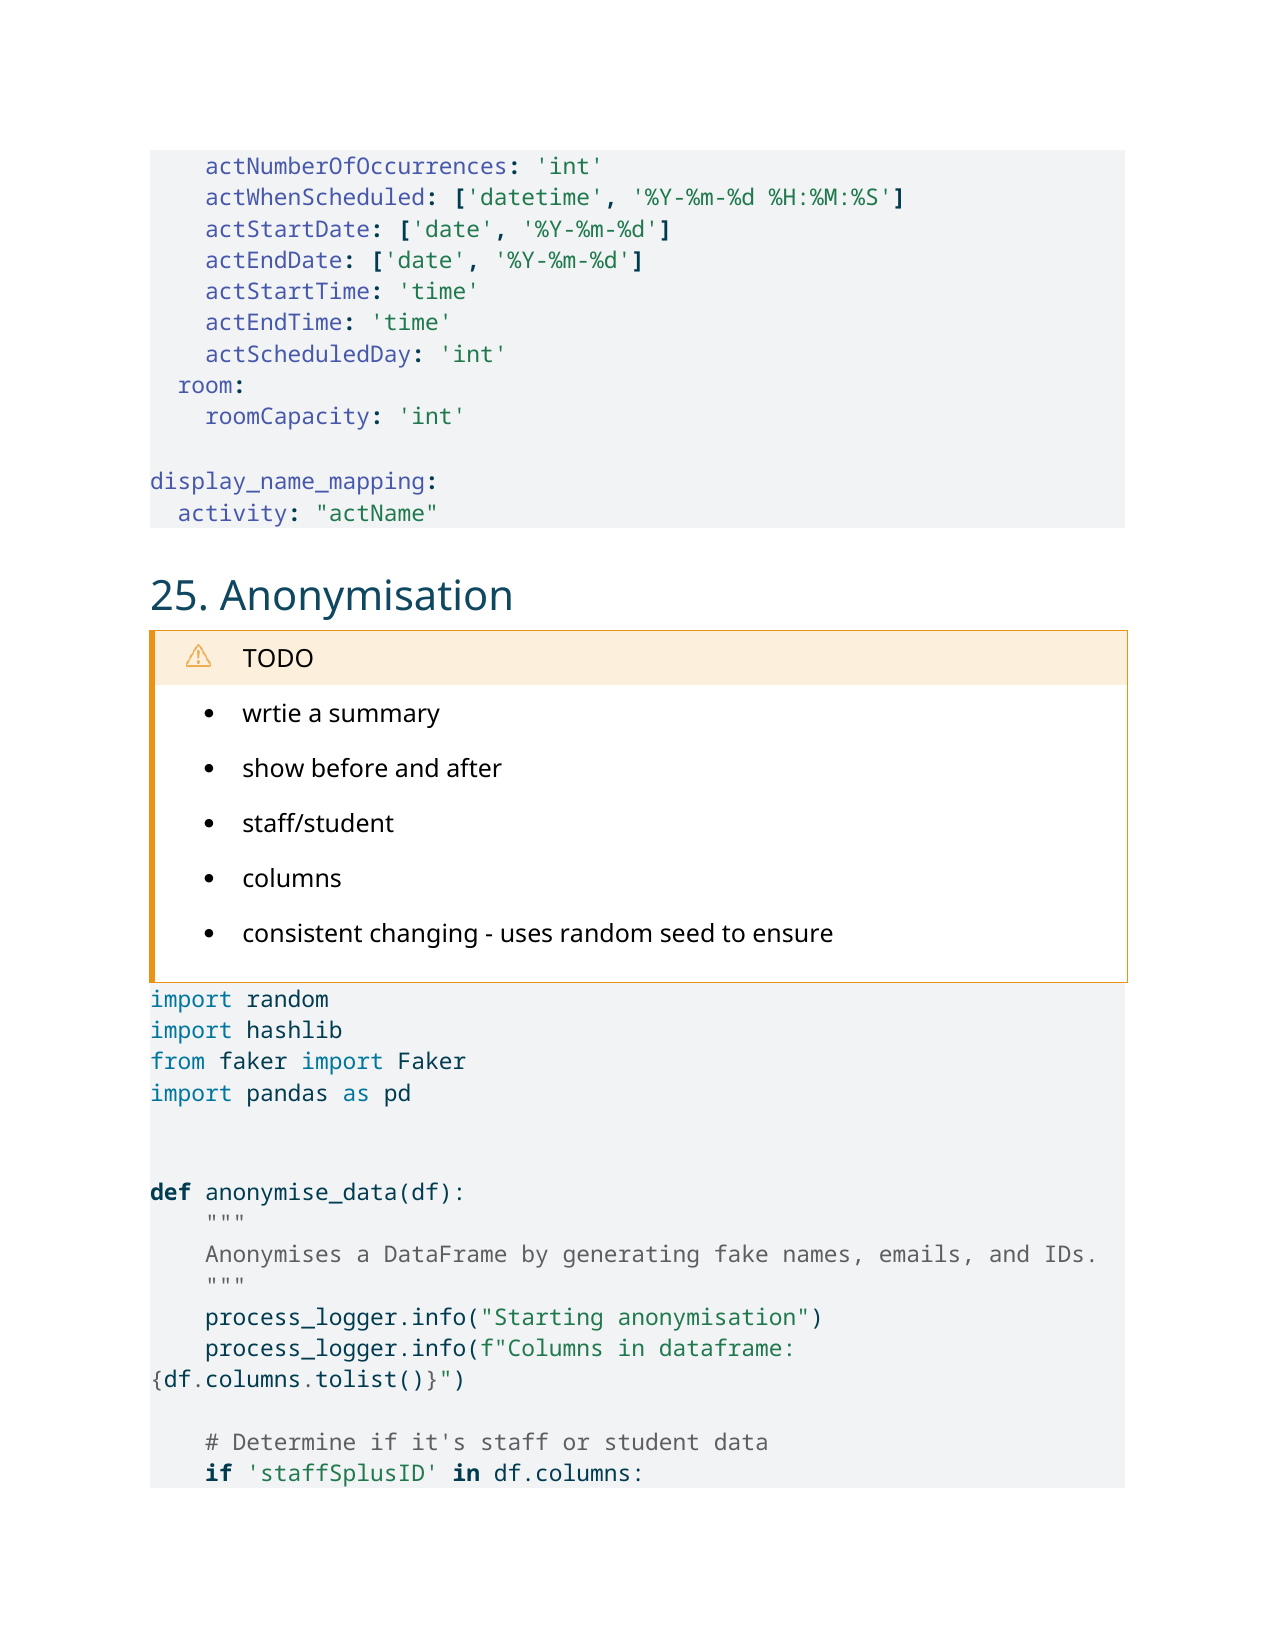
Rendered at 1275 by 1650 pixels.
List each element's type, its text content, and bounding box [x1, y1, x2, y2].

picture [186, 642, 211, 668]
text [150, 983, 1125, 1488]
table_cell wrtie a summary show before and after staff/student columns consistent changing - uses random seed to ensure [155, 685, 1127, 982]
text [150, 150, 1125, 528]
subtitle 25. Anonymisation [150, 565, 1125, 622]
table_header TODO [155, 631, 1127, 685]
